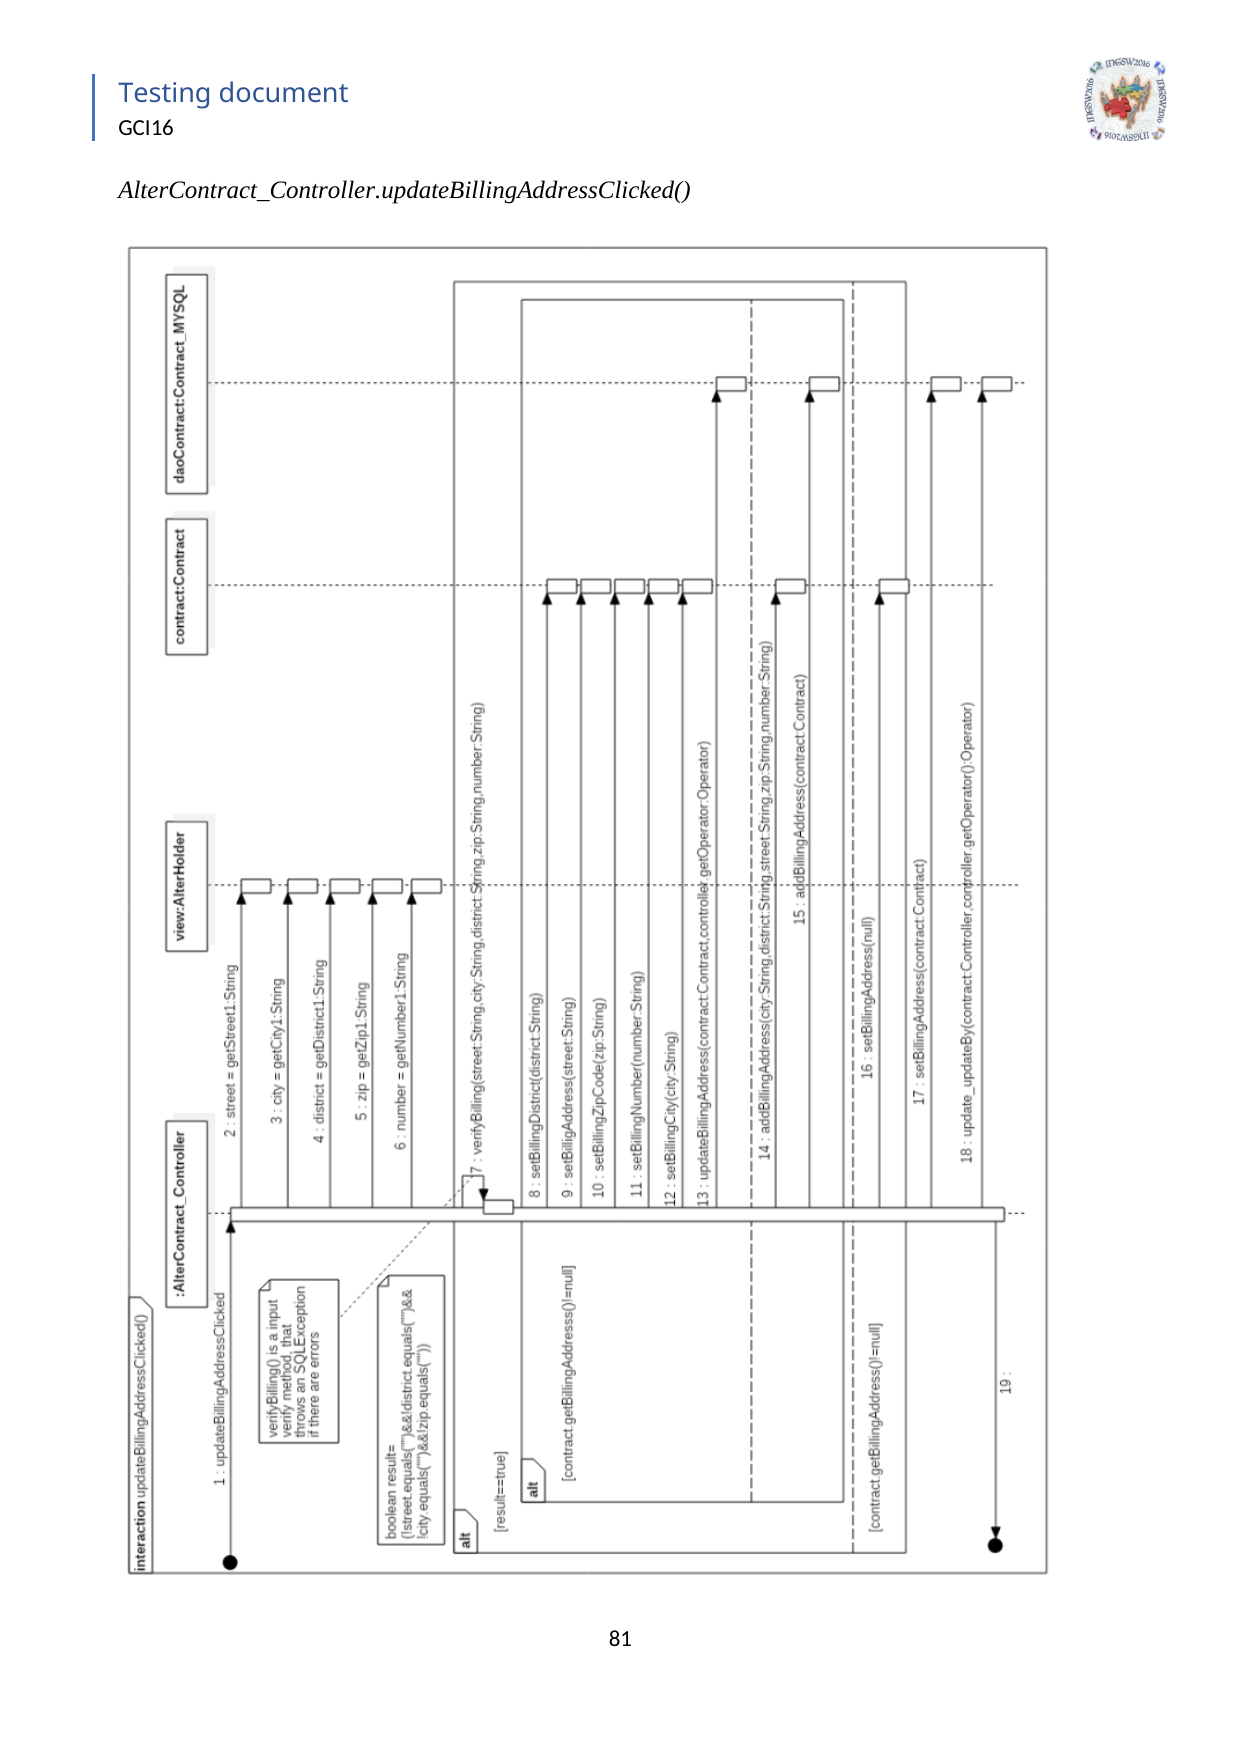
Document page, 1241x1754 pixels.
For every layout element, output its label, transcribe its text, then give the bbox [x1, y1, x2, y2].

picture [1076, 55, 1171, 149]
subtitle AlterContract_Controller.updateBillingAddressClicked() [118, 175, 1122, 203]
picture [120, 207, 1087, 1583]
